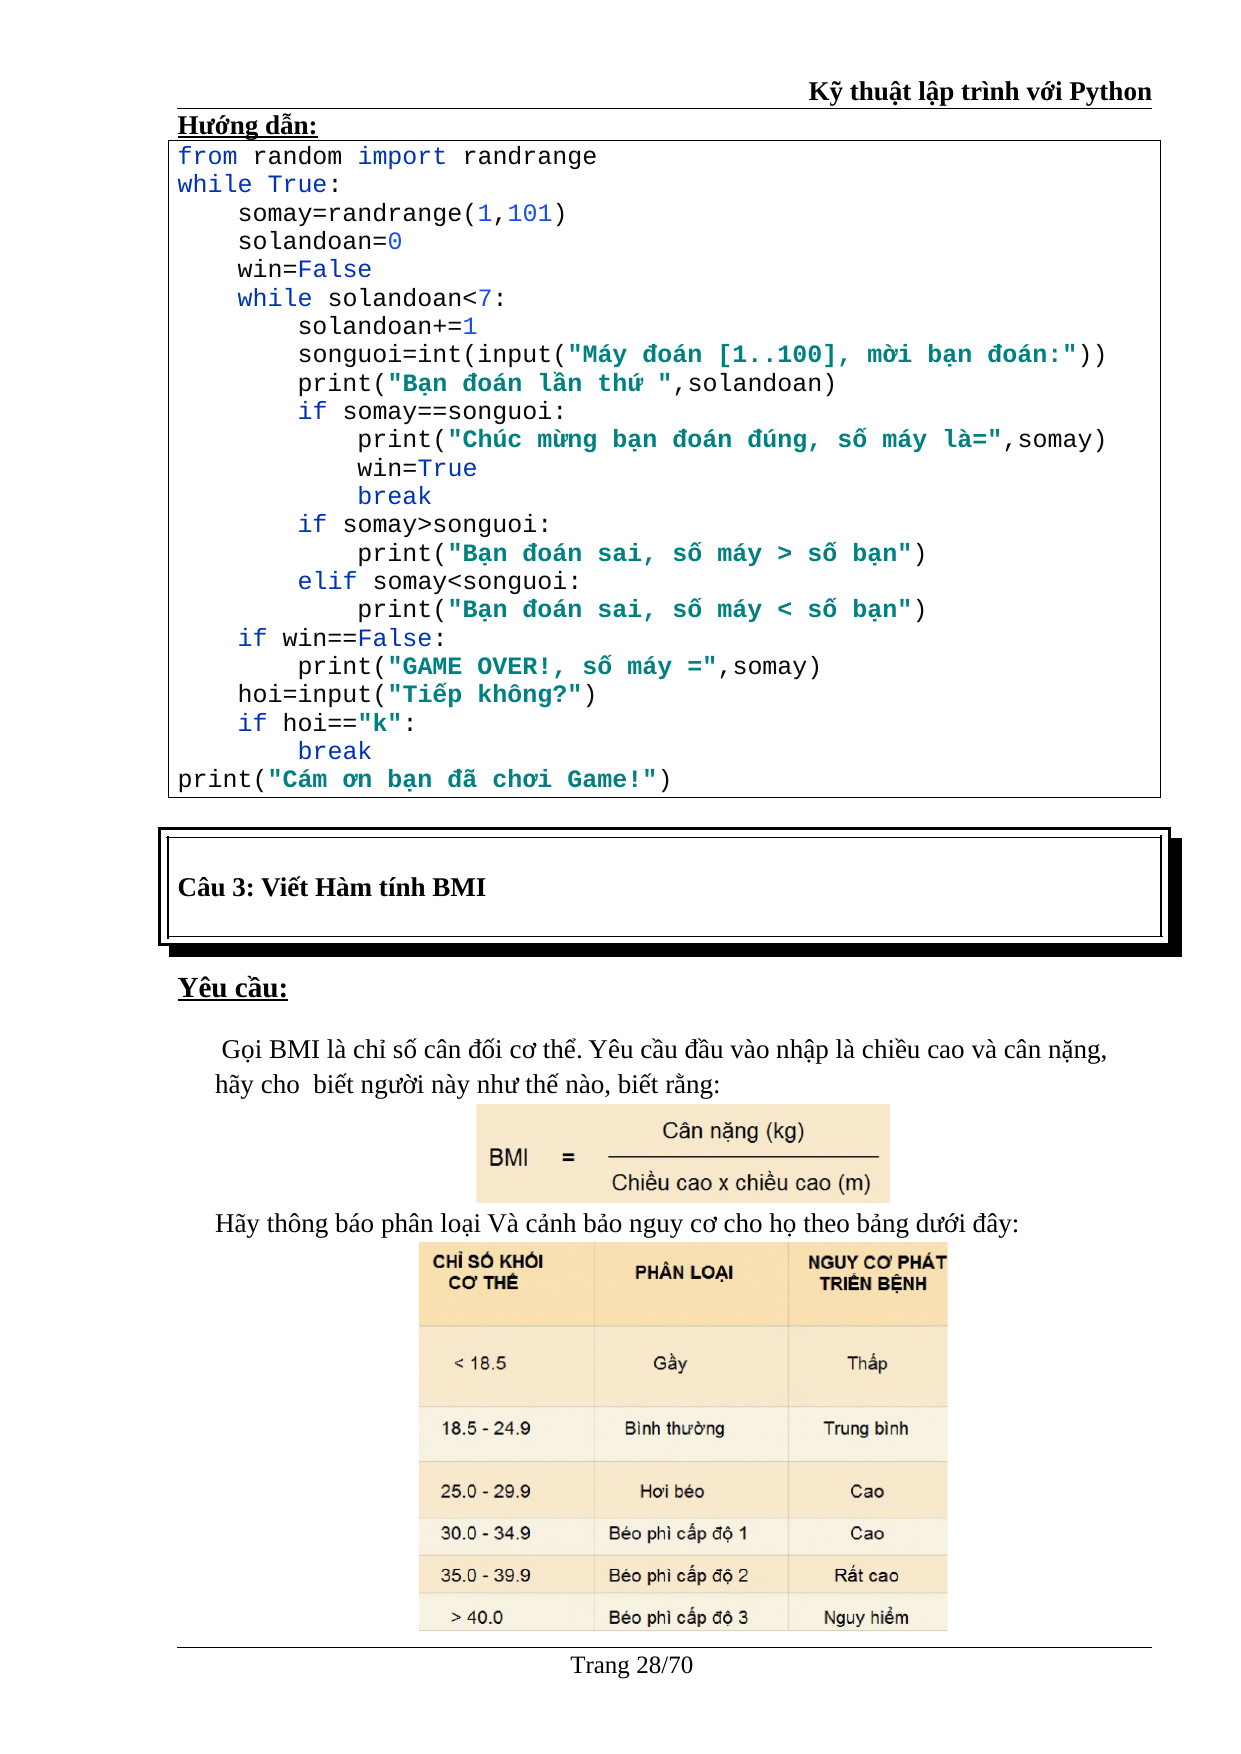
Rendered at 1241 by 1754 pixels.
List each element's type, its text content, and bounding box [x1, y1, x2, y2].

text from random import randrange while True: somay=randrange(1,101) solandoan=0 win=False while solandoan<7: solandoan+=1 songuoi=int(input("Máy đoán [1..100], mời bạn đoán:")) print("Bạn đoán lần thứ ",solandoan) if somay==songuoi: print("Chúc mừng bạn đoán đúng, số máy là=",somay) win=True break if somay>songuoi: print("Bạn đoán sai, số máy > số bạn") elif somay<songuoi: print("Bạn đoán sai, số máy < số bạn") if win==False: print("GAME OVER!, số máy =",somay) hoi=input("Tiếp không?") if hoi=="k": break print("Cám ơn bạn đã chơi Game!") [169, 141, 1160, 797]
text Gọi BMI là chỉ số cân đối cơ thể. Yêu cầu đầu vào nhập là chiều cao và cân nặng, hãy cho biết người này như thế nào, biết rằng: [215, 1033, 1152, 1100]
picture [418, 1242, 948, 1632]
text Hướng dẫn: [177, 109, 1152, 140]
text Hãy thông báo phân loại Và cảnh bảo nguy cơ cho họ theo bảng dưới đây: [215, 1207, 1152, 1238]
picture [476, 1104, 890, 1203]
text Yêu cầu: [177, 970, 1152, 1003]
text Câu 3: Viết Hàm tính BMI [177, 871, 1152, 902]
